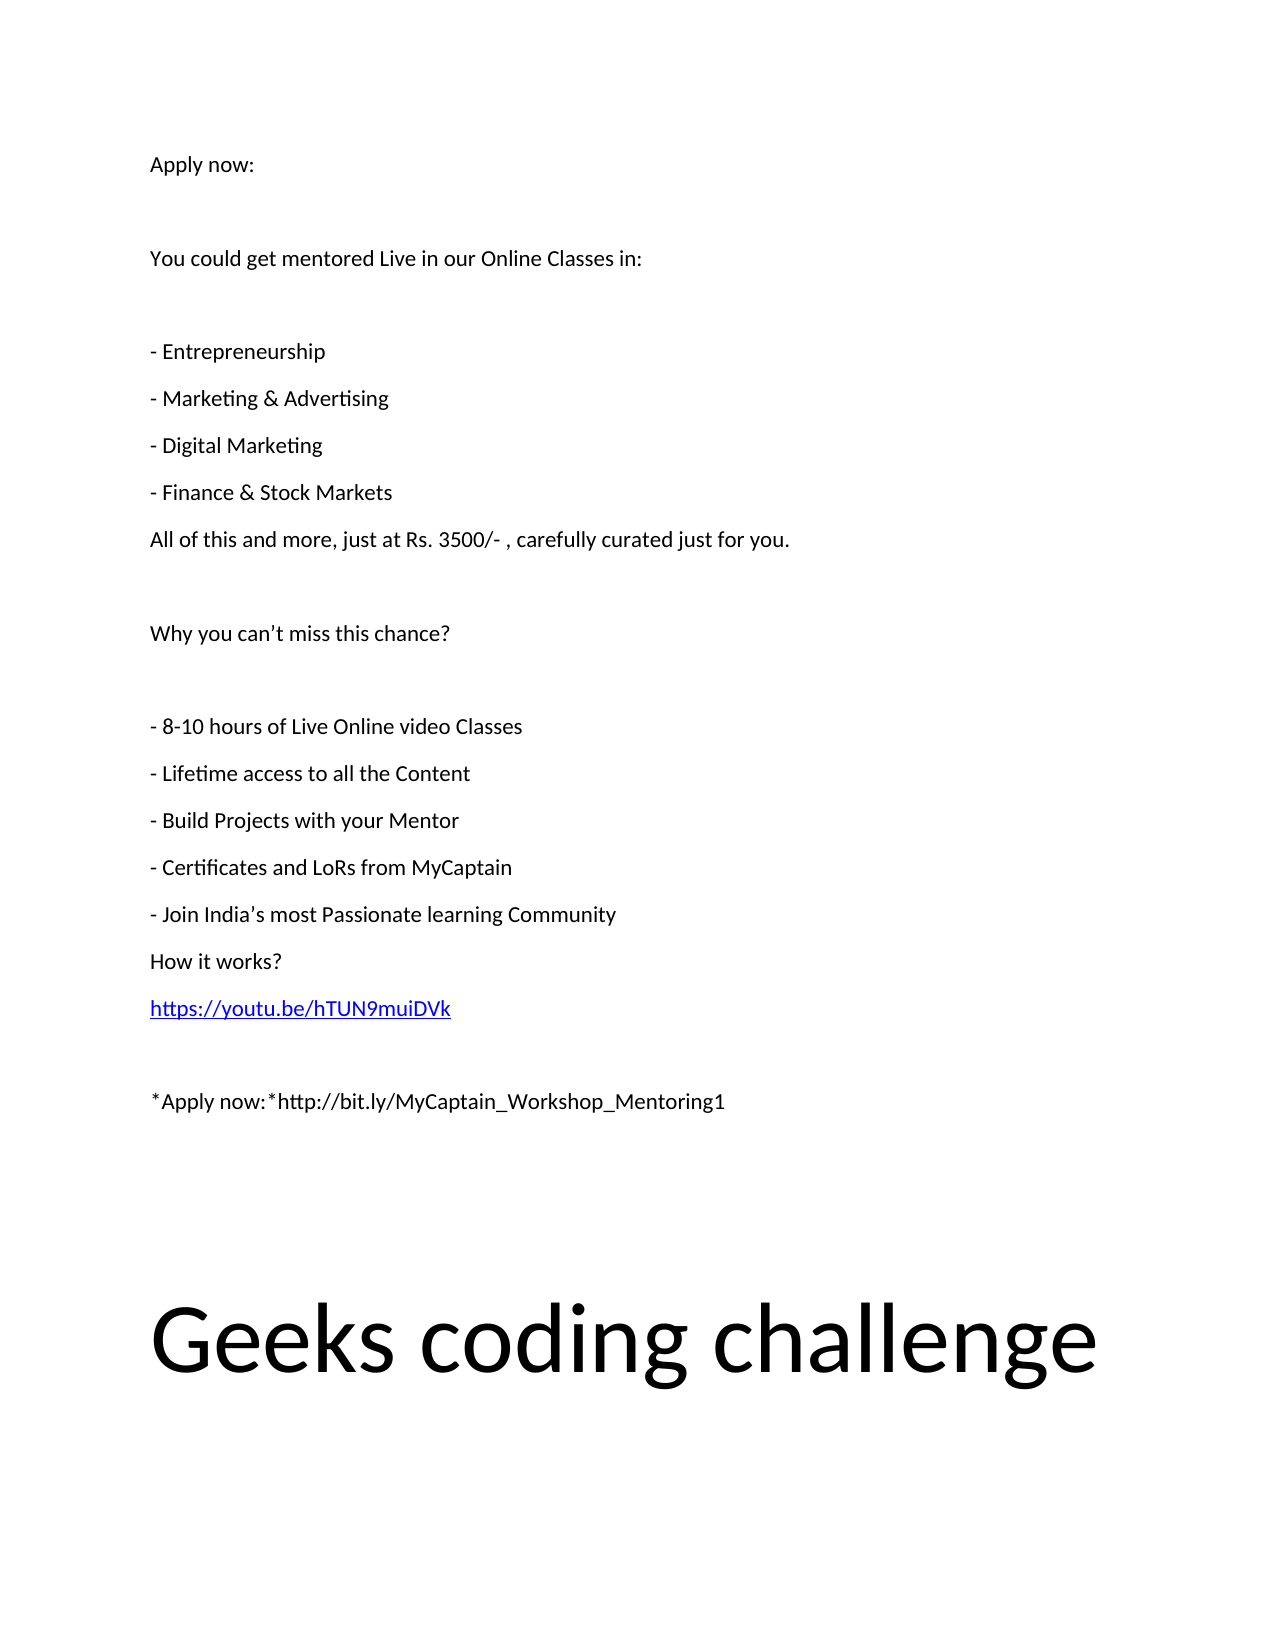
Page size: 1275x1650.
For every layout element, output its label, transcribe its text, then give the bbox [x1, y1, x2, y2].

text *Apply now:*http://bit.ly/MyCaptain_Workshop_Mentoring1 [150, 1087, 1125, 1116]
text - Lifetime access to all the Content [150, 759, 1125, 787]
text - 8-10 hours of Live Online video Classes [150, 712, 1125, 741]
text All of this and more, just at Rs. 3500/- , carefully curated just for you. [150, 525, 1125, 553]
text You could get mentored Live in our Online Classes in: [150, 244, 1125, 272]
text - Finance & Stock Markets [150, 478, 1125, 506]
text How it works? [150, 947, 1125, 975]
text Geeks coding challenge [150, 1275, 1125, 1397]
text - Join India’s most Passionate learning Community [150, 900, 1125, 928]
text - Build Projects with your Mentor [150, 806, 1125, 834]
text - Marketing & Advertising [150, 384, 1125, 412]
text https://youtu.be/hTUN9muiDVk [150, 994, 1125, 1022]
text - Entrepreneurship [150, 337, 1125, 366]
text - Certificates and LoRs from MyCaptain [150, 853, 1125, 881]
text Apply now: [150, 150, 1125, 178]
text - Digital Marketing [150, 431, 1125, 459]
text Why you can’t miss this chance? [150, 619, 1125, 647]
